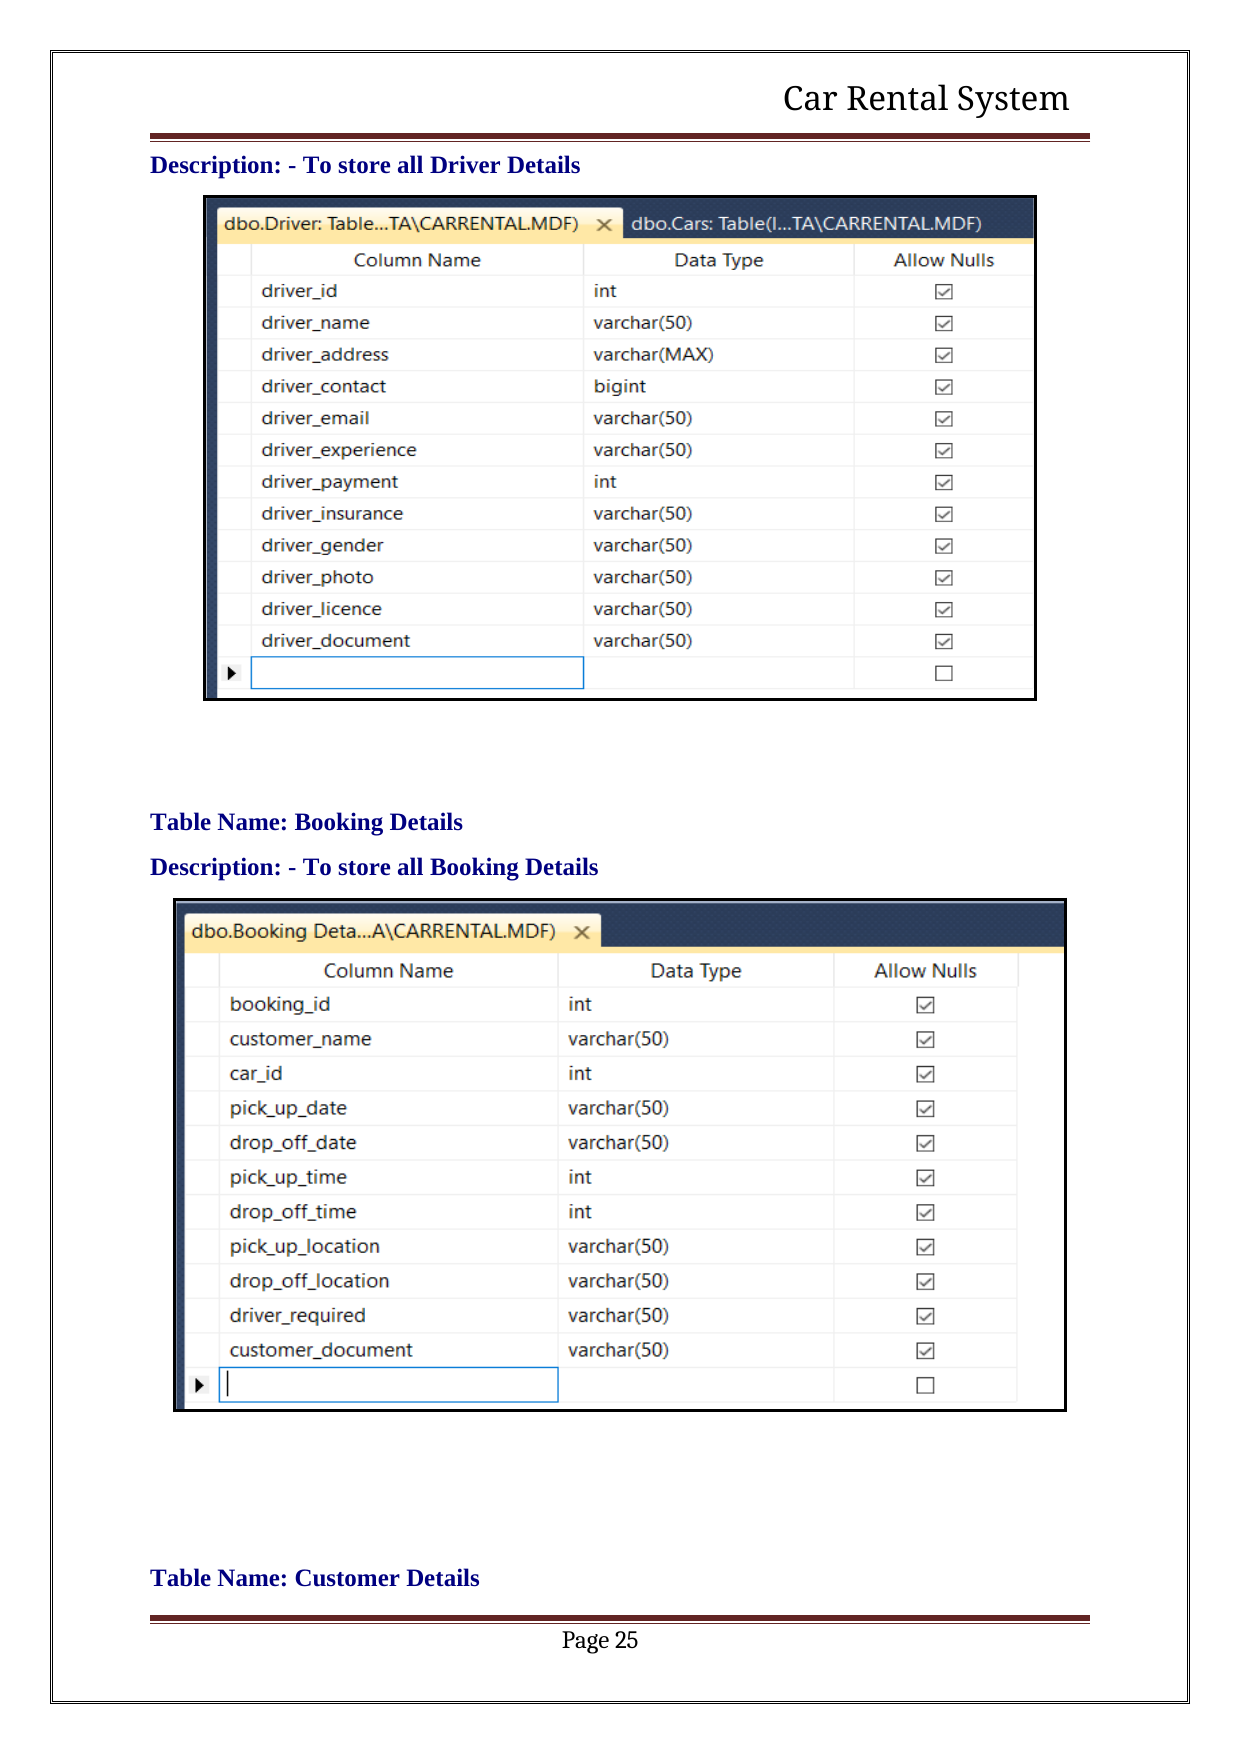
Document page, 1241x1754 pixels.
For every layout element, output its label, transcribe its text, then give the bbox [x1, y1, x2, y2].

text Table Name: Booking Details [150, 807, 1090, 836]
picture [206, 198, 1034, 698]
text Table Name: Customer Details [150, 1563, 1090, 1592]
picture [176, 901, 1064, 1409]
text Description: - To store all Booking Details [150, 852, 1090, 881]
text Description: - To store all Driver Details [150, 150, 1090, 179]
